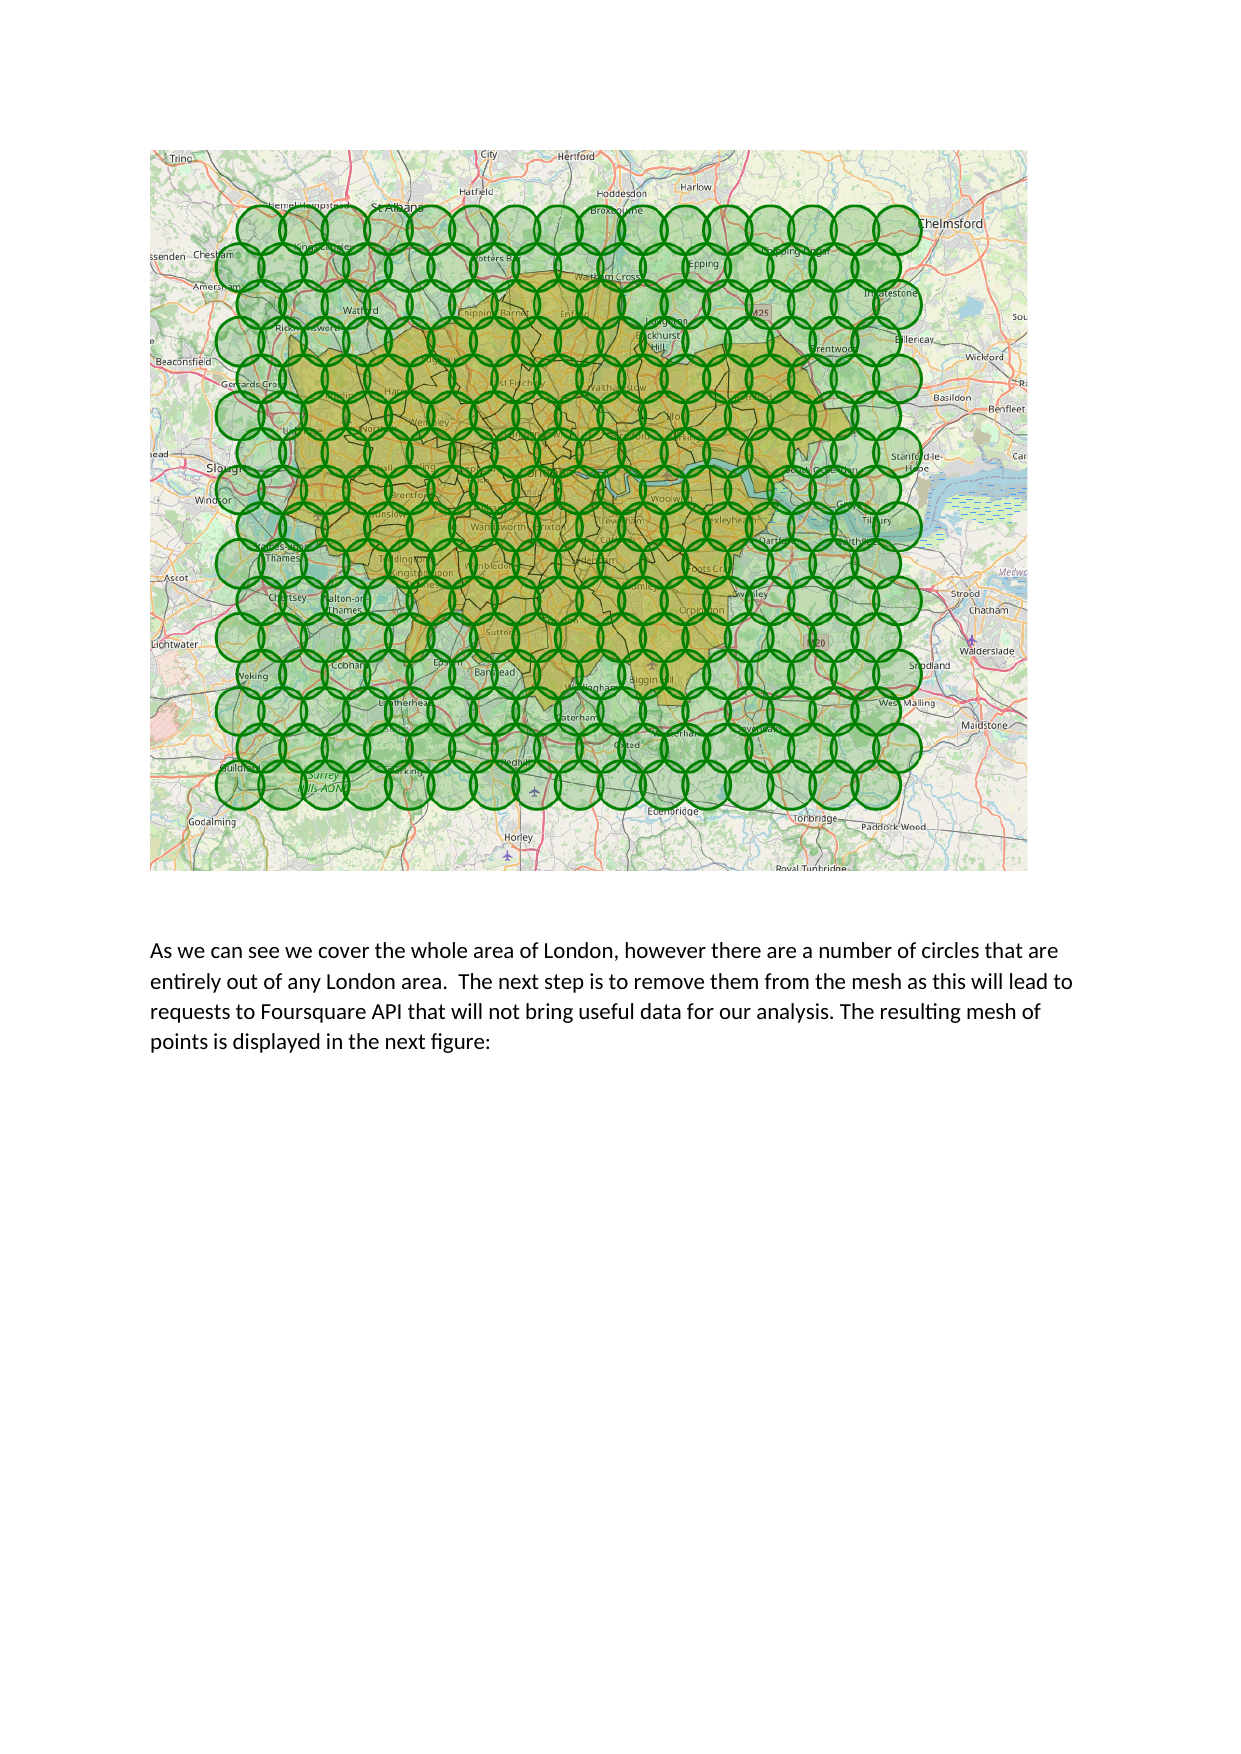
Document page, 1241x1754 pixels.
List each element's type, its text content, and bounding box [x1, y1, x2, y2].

picture [150, 150, 1028, 871]
text As we can see we cover the whole area of London, however there are a number of circles that are entirely out of any London area. The next step is to remove them from the mesh as this will lead to requests to Foursquare API that will not bring useful data for our analysis. The resulting mesh of points is displayed in the next figure: [150, 937, 1090, 1055]
